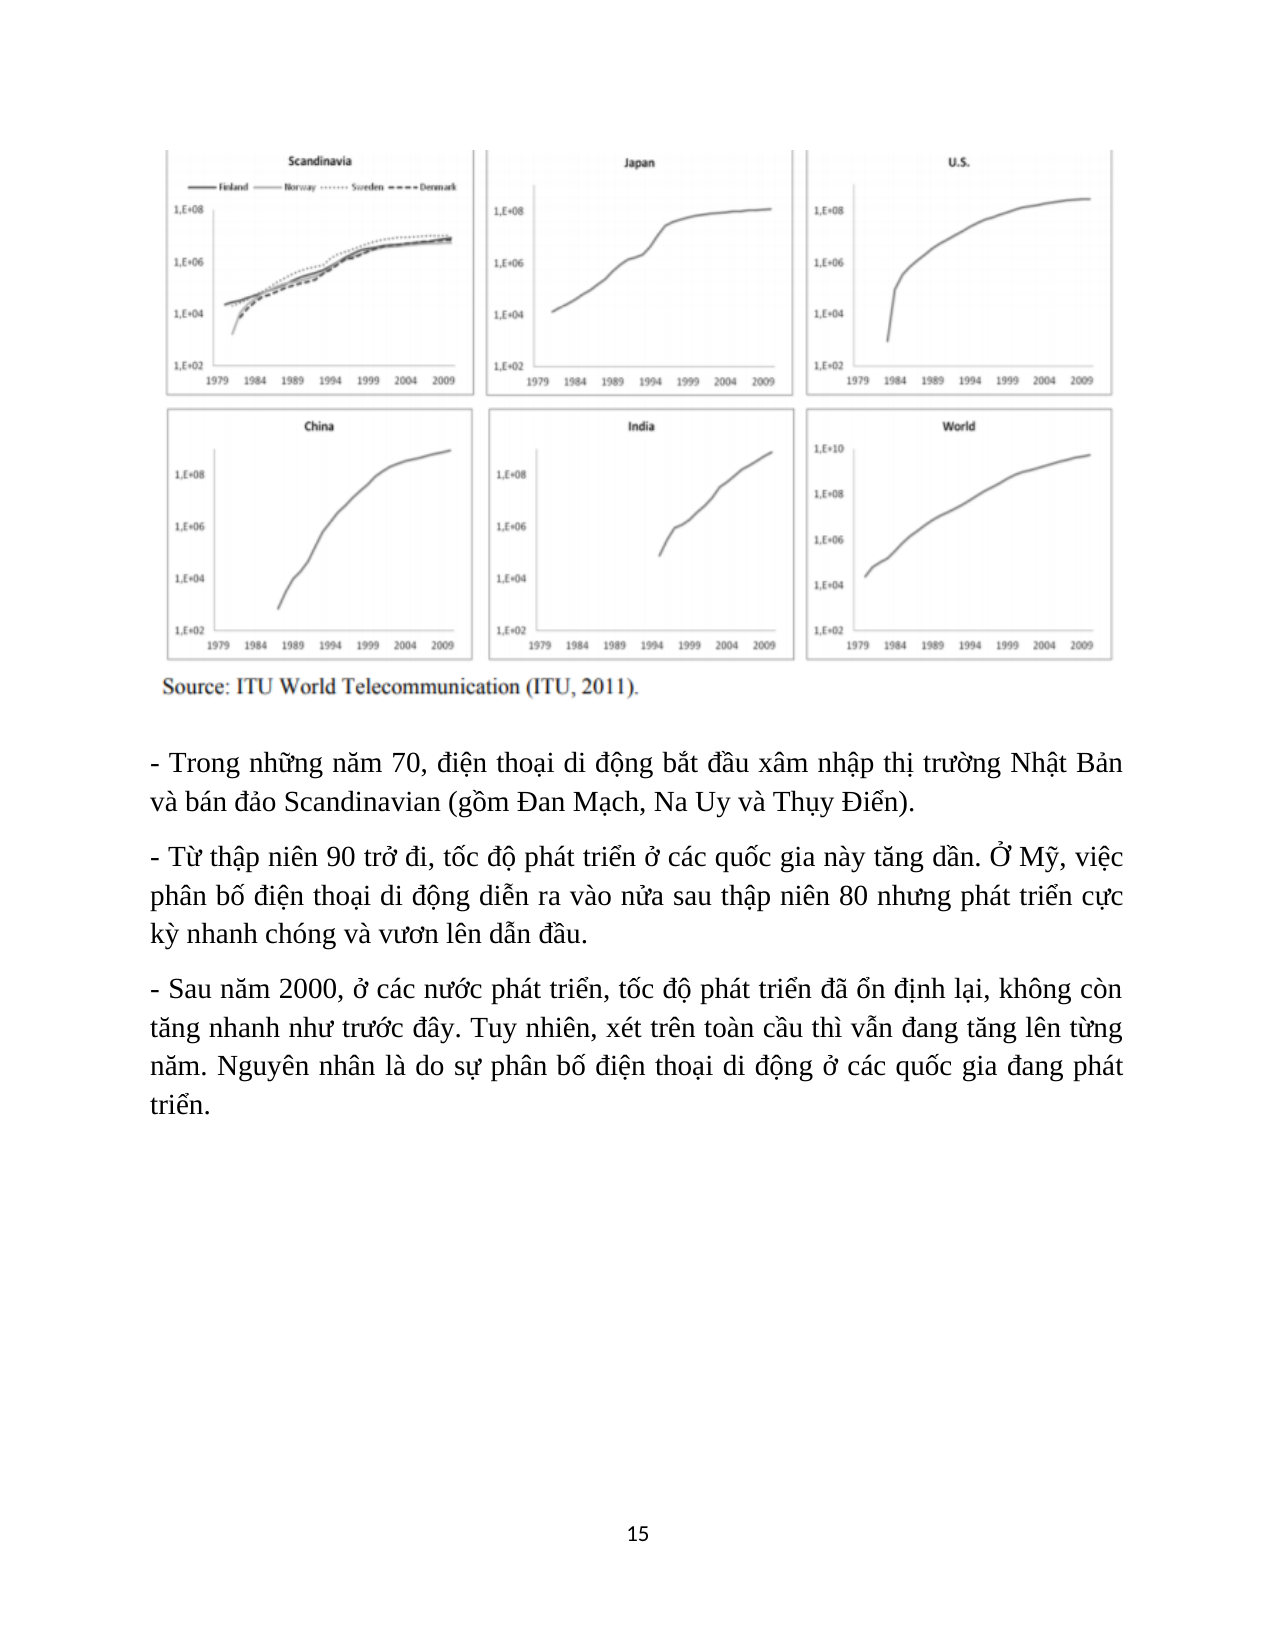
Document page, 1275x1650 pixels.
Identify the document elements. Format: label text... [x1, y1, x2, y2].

picture [150, 150, 1125, 725]
text - Trong những năm 70, điện thoại di động bắt đầu xâm nhập thị trường Nhật Bản và bán đảo Scandinavian (gồm Đan Mạch, Na Uy và Thụy Điển). [150, 745, 1125, 817]
text - Từ thập niên 90 trở đi, tốc độ phát triển ở các quốc gia này tăng dần. Ở Mỹ, việc phân bố điện thoại di động diễn ra vào nửa sau thập niên 80 nhưng phát triển cực kỳ nhanh chóng và vươn lên dẫn đầu. [150, 839, 1125, 950]
text - Sau năm 2000, ở các nước phát triển, tốc độ phát triển đã ổn định lại, không còn tăng nhanh như trước đây. Tuy nhiên, xét trên toàn cầu thì vẫn đang tăng lên từng năm. Nguyên nhân là do sự phân bố điện thoại di động ở các quốc gia đang phát triển. [150, 971, 1125, 1121]
